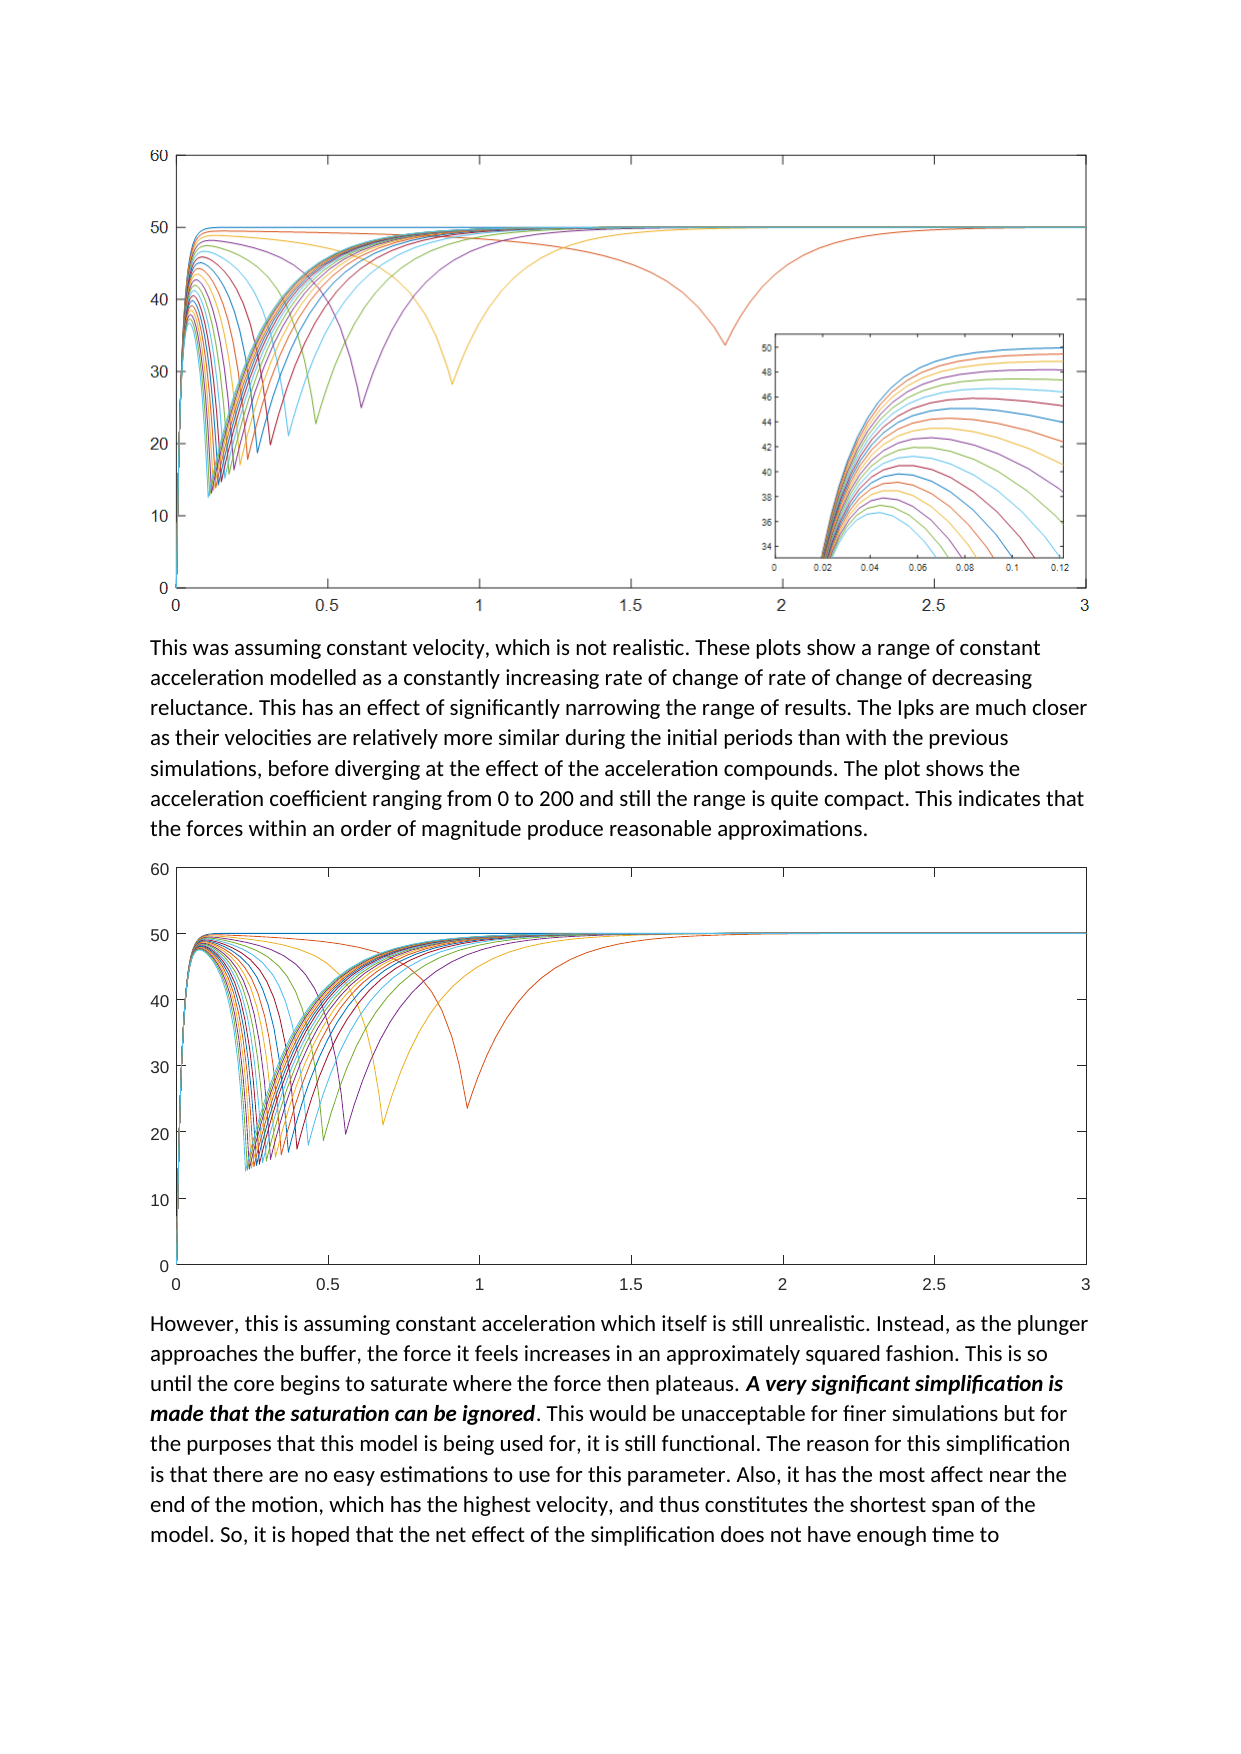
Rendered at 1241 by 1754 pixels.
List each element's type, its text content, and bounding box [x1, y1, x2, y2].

text This was assuming constant velocity, which is not realistic. These plots show a range of constant acceleration modelled as a constantly increasing rate of change of rate of change of decreasing reluctance. This has an effect of significantly narrowing the range of results. The Ipks are much closer as their velocities are relatively more similar during the initial periods than with the previous simulations, before diverging at the effect of the acceleration compounds. The plot shows the acceleration coefficient ranging from 0 to 200 and still the range is quite compact. This indicates that the forces within an order of magnitude produce reasonable approximations. [150, 633, 1090, 842]
picture [150, 150, 1090, 614]
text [150, 1309, 1090, 1548]
